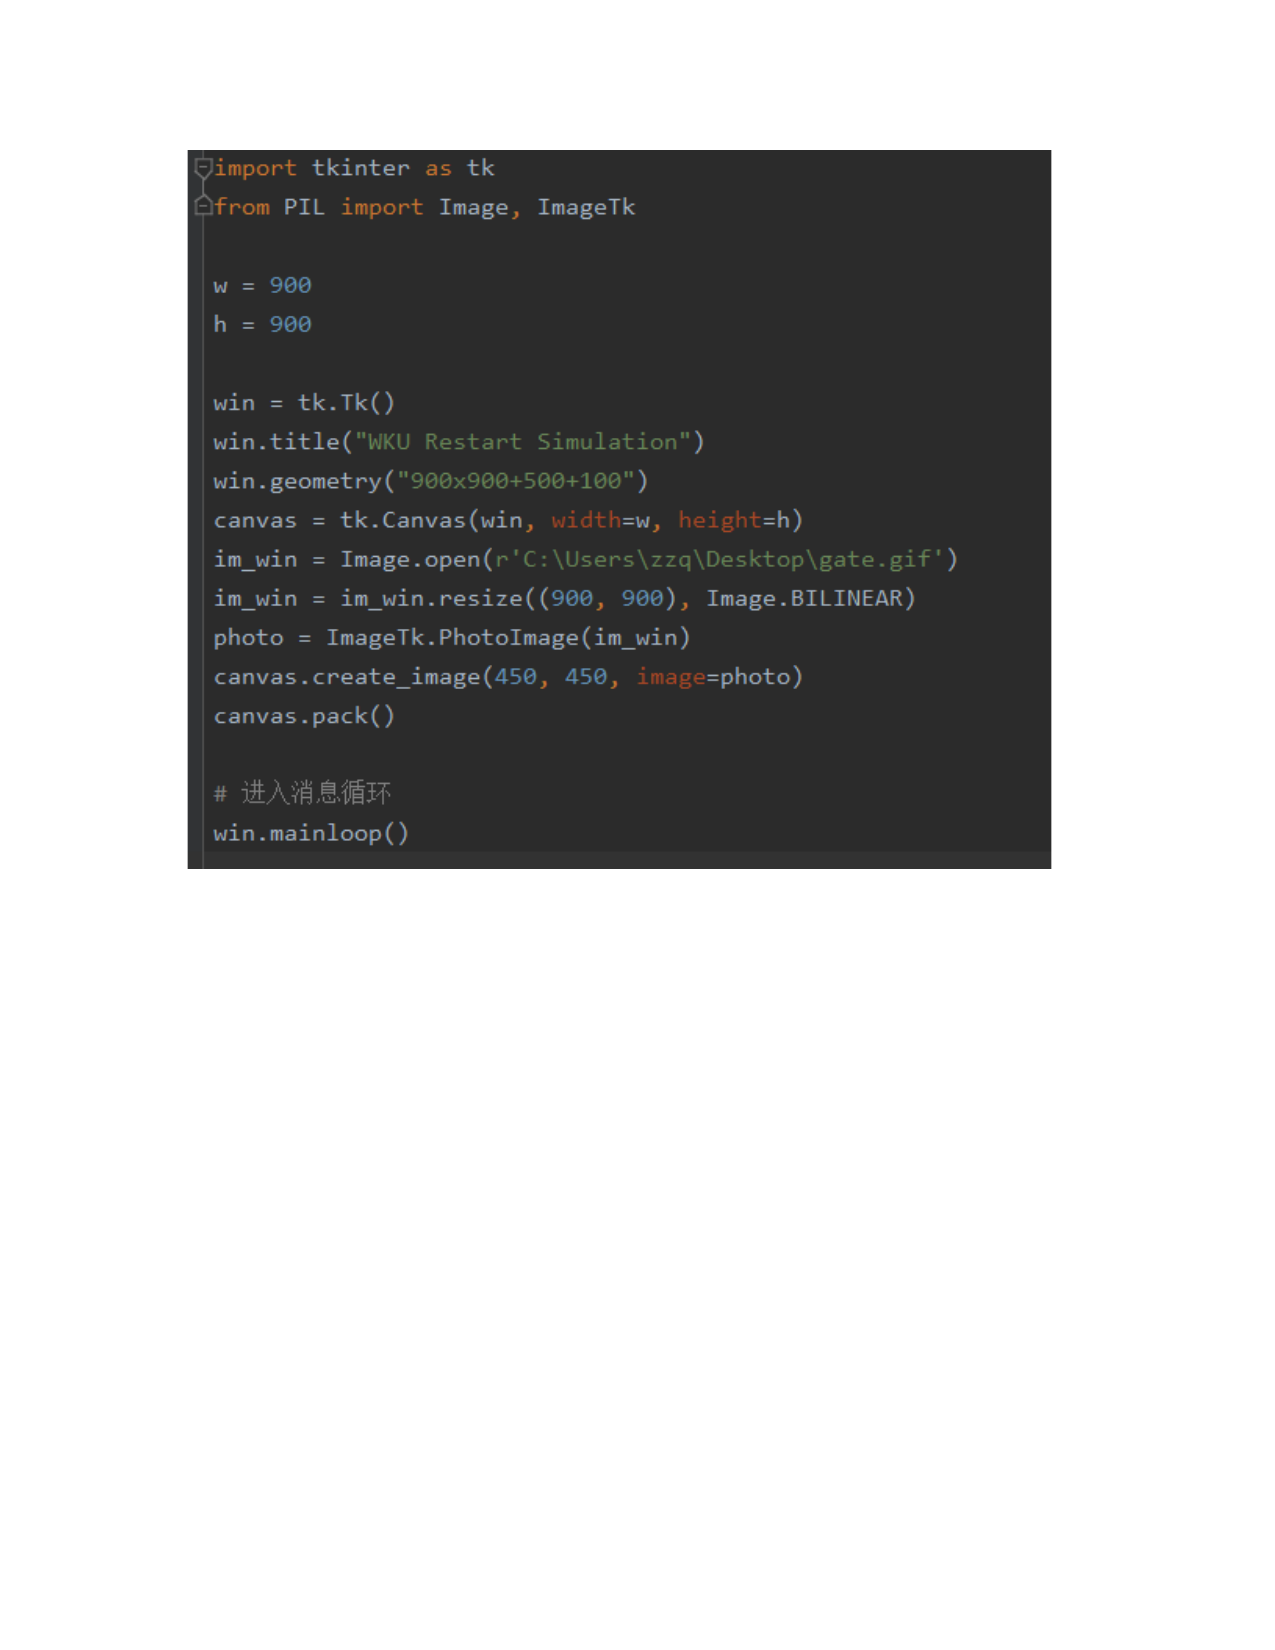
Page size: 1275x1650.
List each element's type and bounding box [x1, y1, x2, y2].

picture [187, 150, 1052, 869]
